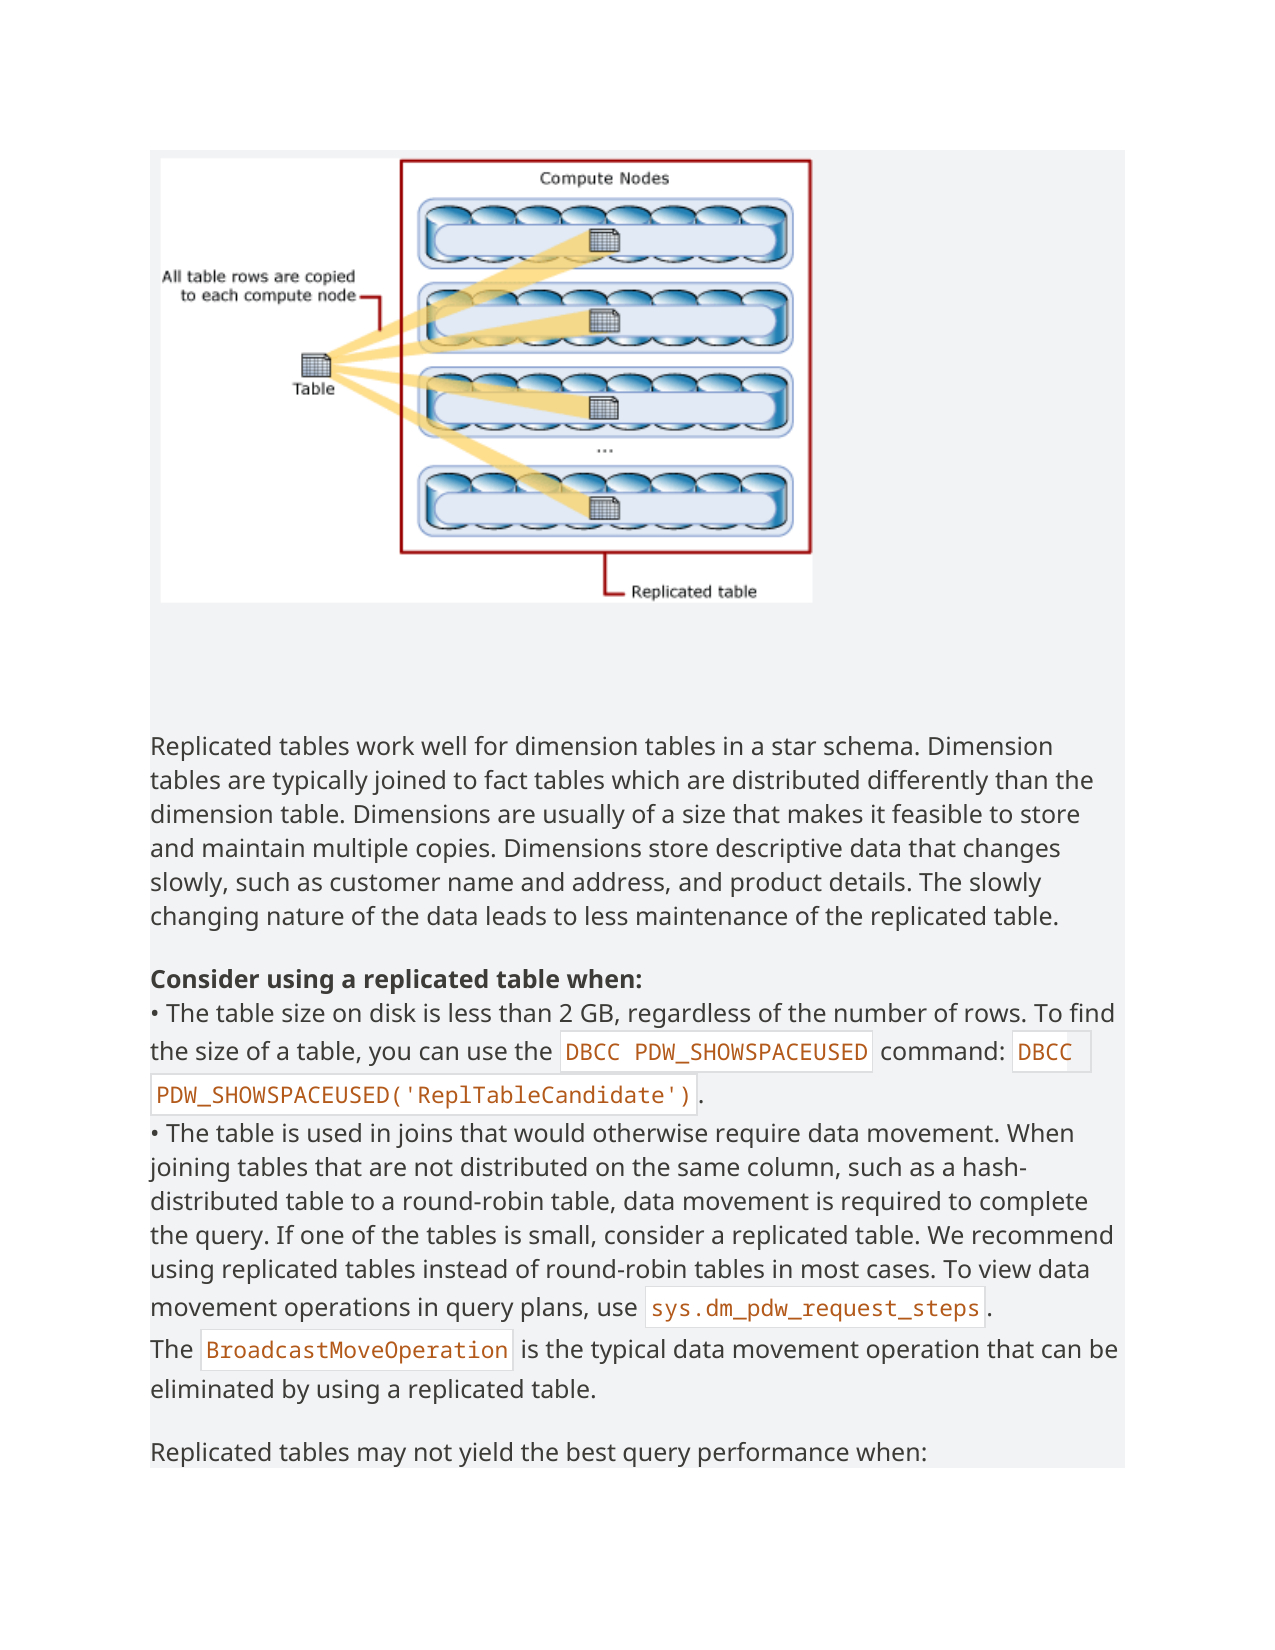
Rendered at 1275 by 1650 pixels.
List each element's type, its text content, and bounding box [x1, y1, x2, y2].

picture [150, 150, 880, 636]
text • The table is used in joins that would otherwise require data movement. When joining tables that are not distributed on the same column, such as a hash-distributed table to a round-robin table, data movement is required to complete the query. If one of the tables is small, consider a replicated table. We recommend using replicated tables instead of round-robin tables in most cases. To view data movement operations in query plans, use sys.dm_pdw_request_steps. The BroadcastMoveOperation is the typical data movement operation that can be eliminated by using a replicated table. [150, 1116, 1125, 1405]
text Consider using a replicated table when: [150, 962, 1125, 996]
text • The table size on disk is less than 2 GB, regardless of the number of rows. To find the size of a table, you can use the DBCC PDW_SHOWSPACEUSED command: DBCC PDW_SHOWSPACEUSED('ReplTableCandidate'). [150, 996, 1125, 1116]
text Replicated tables may not yield the best query performance when: [150, 1434, 1125, 1468]
text Replicated tables work well for dimension tables in a star schema. Dimension tables are typically joined to fact tables which are distributed differently than the dimension table. Dimensions are usually of a size that makes it feasible to store and maintain multiple copies. Dimensions store descriptive data that changes slowly, such as customer name and address, and product details. The slowly changing nature of the data leads to less maintenance of the replicated table. [150, 728, 1125, 933]
